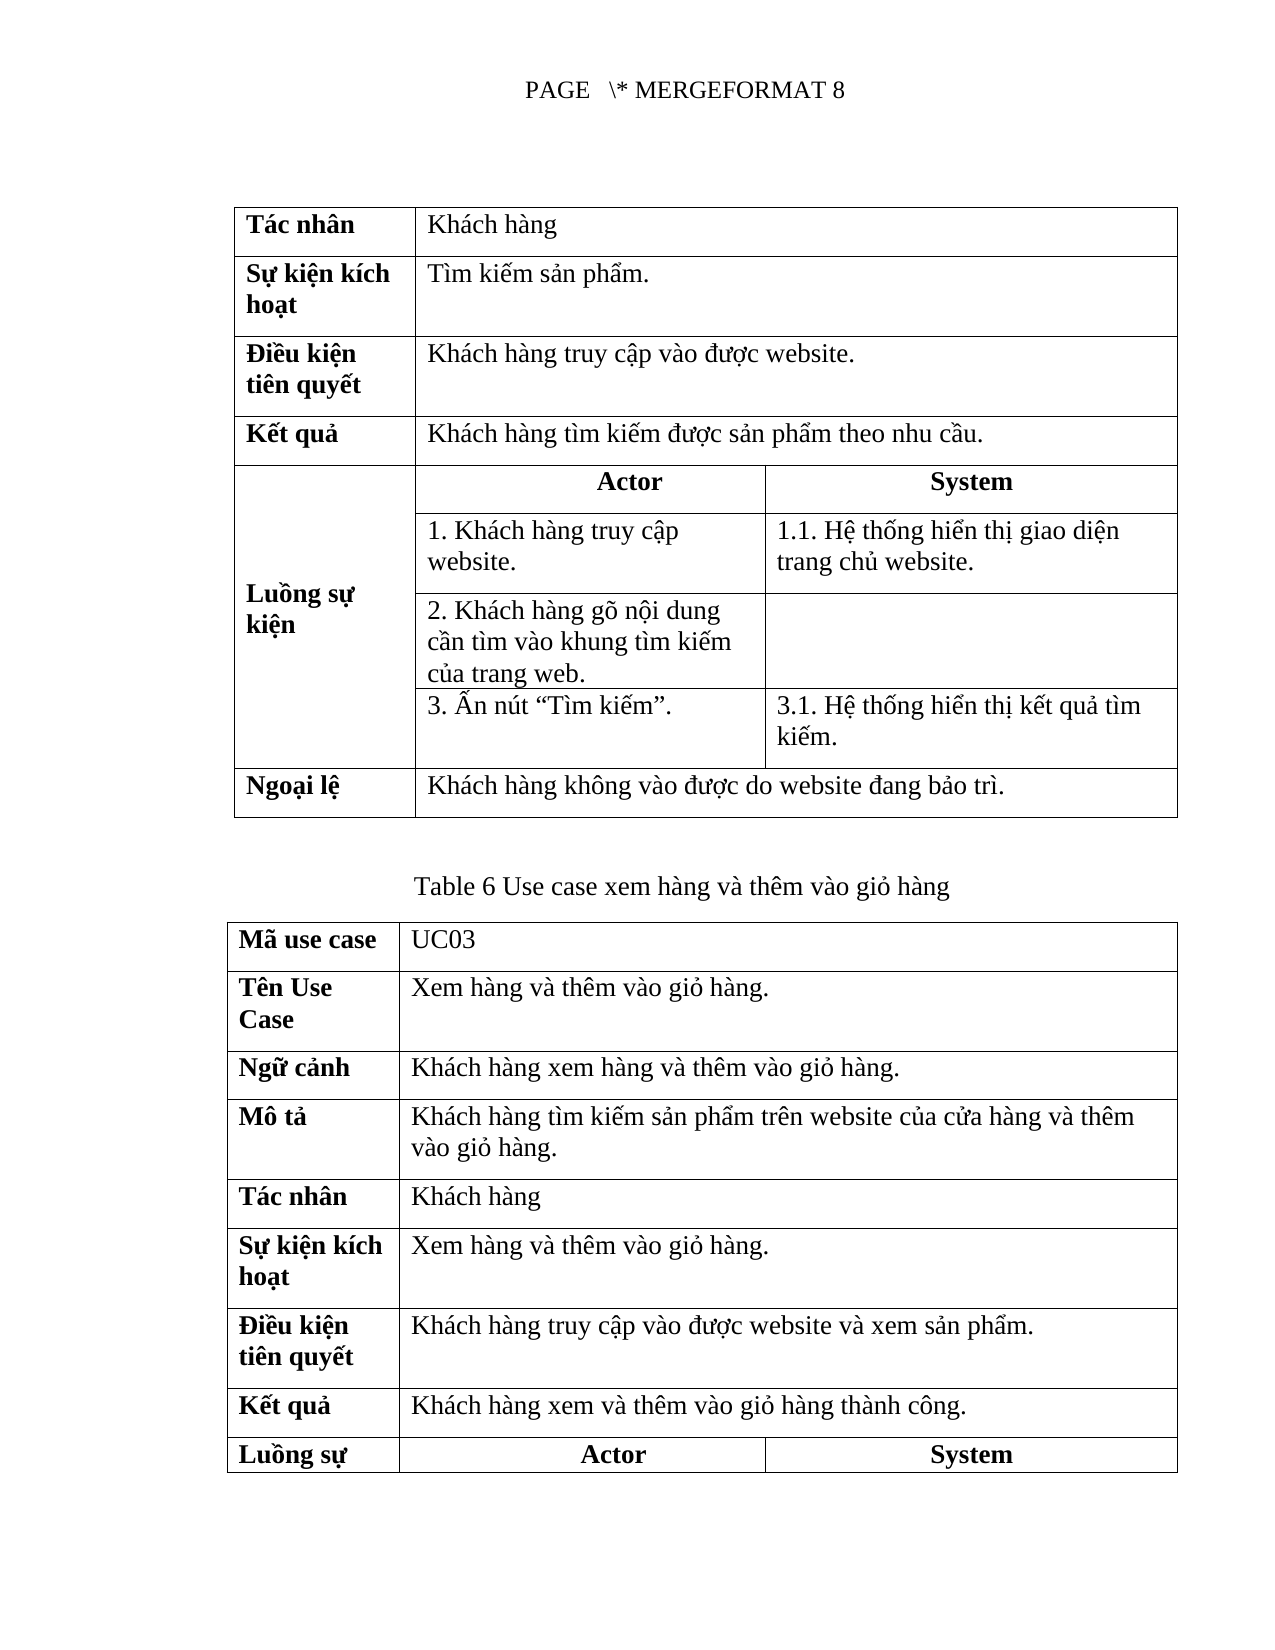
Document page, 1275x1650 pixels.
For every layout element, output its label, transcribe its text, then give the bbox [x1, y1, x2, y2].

table_cell Luồng sự kiện [228, 1438, 399, 1472]
table_header UC03 [400, 923, 1177, 971]
table_cell Điều kiện tiên quyết [228, 1309, 399, 1388]
table_cell Tên Use Case [228, 972, 399, 1051]
table_cell Khách hàng không vào được do website đang bảo trì. [416, 769, 1177, 817]
table_cell Khách hàng truy cập vào được website và xem sản phẩm. [400, 1309, 1177, 1388]
table_cell Mô tả [228, 1100, 399, 1179]
table_cell Điều kiện tiên quyết [235, 337, 415, 416]
table_cell Sự kiện kích hoạt [228, 1229, 399, 1308]
table_header Mã use case [228, 923, 399, 971]
table_cell Xem hàng và thêm vào giỏ hàng. [400, 972, 1177, 1051]
table_cell Luồng sự kiện [235, 466, 415, 768]
table_cell Sự kiện kích hoạt [235, 257, 415, 336]
table_cell Ngữ cảnh [228, 1052, 399, 1099]
table_cell Ngoại lệ [235, 769, 415, 817]
table_cell Kết quả [235, 417, 415, 464]
table_cell 3.1. Hệ thống hiển thị kết quả tìm kiếm. [766, 689, 1177, 768]
table_cell Khách hàng tìm kiếm sản phẩm trên website của cửa hàng và thêm vào giỏ hàng. [400, 1100, 1177, 1179]
table_cell 2. Khách hàng gõ nội dung cần tìm vào khung tìm kiếm của trang web. [416, 594, 765, 688]
table_cell [766, 594, 1177, 688]
table_cell 1. Khách hàng truy cập website. [416, 514, 765, 593]
table_cell Khách hàng tìm kiếm được sản phẩm theo nhu cầu. [416, 417, 1177, 464]
table_cell Actor [400, 1438, 765, 1472]
table_cell Kết quả [228, 1389, 399, 1437]
table_cell Khách hàng xem và thêm vào giỏ hàng thành công. [400, 1389, 1177, 1437]
table_cell Khách hàng [400, 1180, 1177, 1228]
table_cell Xem hàng và thêm vào giỏ hàng. [400, 1229, 1177, 1308]
table_cell Khách hàng [416, 208, 1177, 256]
table_cell 3. Ấn nút “Tìm kiếm”. [416, 689, 765, 768]
table_cell Khách hàng xem hàng và thêm vào giỏ hàng. [400, 1052, 1177, 1099]
table_cell System [766, 466, 1177, 513]
table_cell 1.1. Hệ thống hiển thị giao diện trang chủ website. [766, 514, 1177, 593]
table_cell Khách hàng truy cập vào được website. [416, 337, 1177, 416]
table_cell Tìm kiếm sản phẩm. [416, 257, 1177, 336]
table_cell Tác nhân [228, 1180, 399, 1228]
table_cell Actor [416, 466, 765, 513]
text Table 6 Use case xem hàng và thêm vào giỏ hàng [207, 870, 1157, 901]
table_cell System [766, 1438, 1177, 1472]
table_cell Tác nhân [235, 208, 415, 256]
